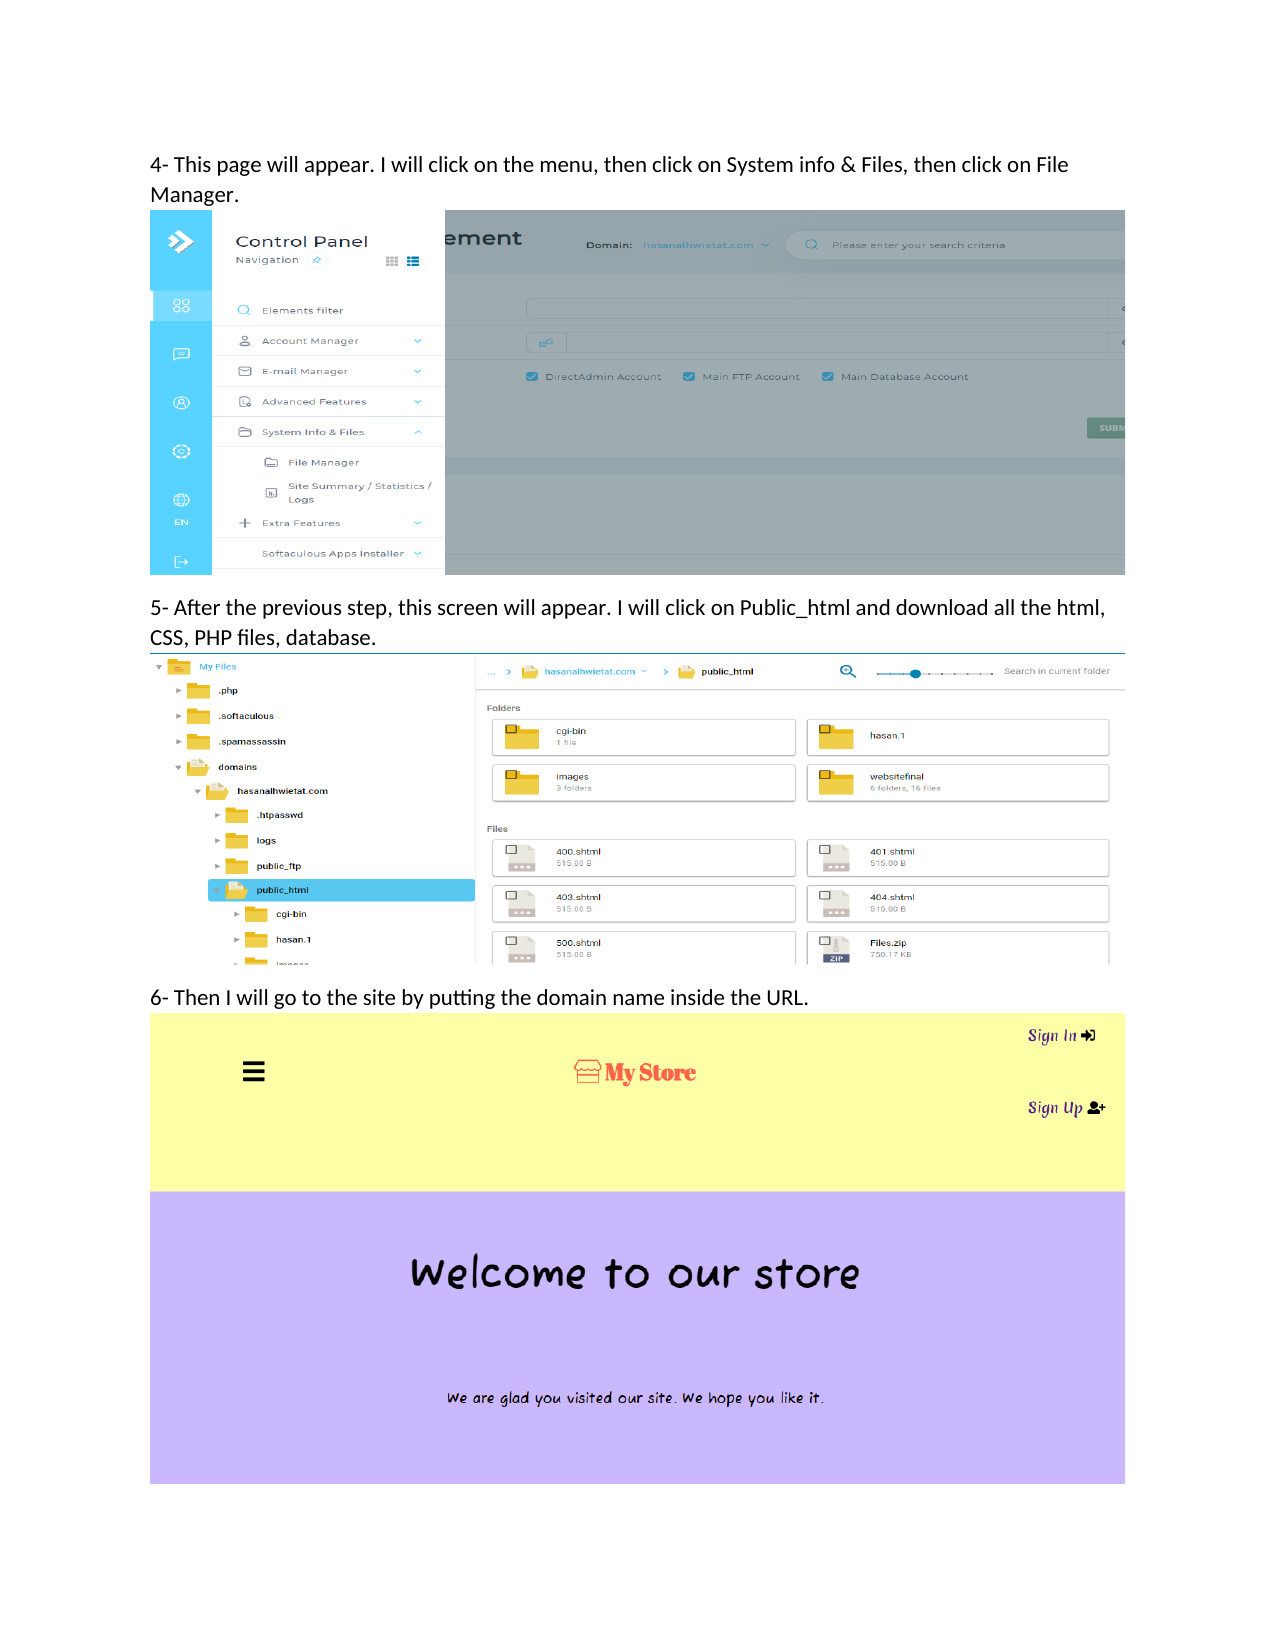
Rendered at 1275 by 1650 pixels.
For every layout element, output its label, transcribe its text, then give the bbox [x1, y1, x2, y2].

text 5- After the previous step, this screen will appear. I will click on Public_html and download all the html, CSS, PHP files, database. [150, 593, 1125, 653]
picture [150, 655, 1125, 965]
text 4- This page will appear. I will click on the menu, then click on System info & Files, then click on File Manager. [150, 150, 1125, 210]
picture [150, 1013, 1125, 1484]
picture [150, 210, 1125, 575]
text 6- Then I will go to the site by putting the domain name inside the URL. [150, 983, 1125, 1013]
